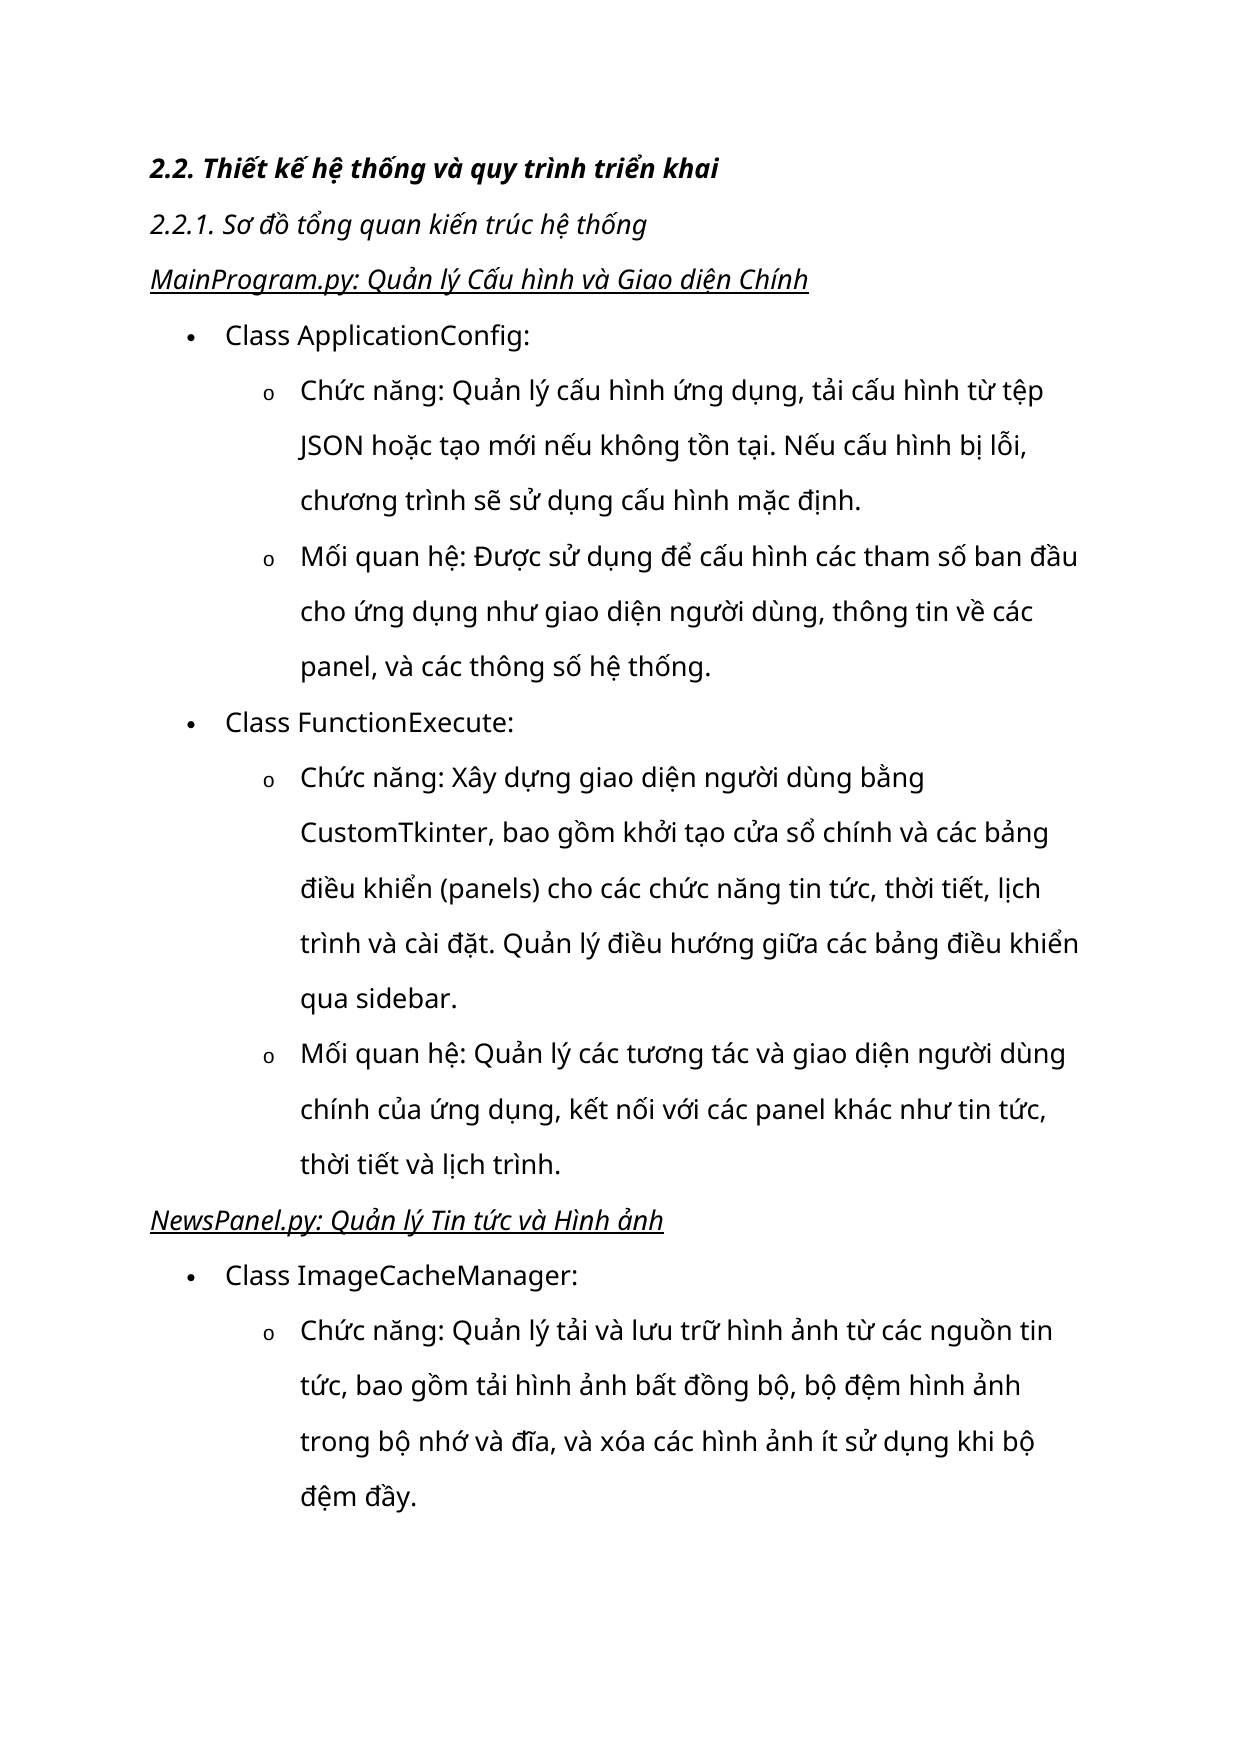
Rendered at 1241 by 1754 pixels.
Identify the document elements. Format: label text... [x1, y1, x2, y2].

list Class ApplicationConfig: [187, 316, 1090, 353]
list Chức năng: Xây dựng giao diện người dùng bằng CustomTkinter, bao gồm khởi tạo cửa sổ chính và các bảng điều khiển (panels) cho các chức năng tin tức, thời tiết, lịch trình và cài đặt. Quản lý điều hướng giữa các bảng điều khiển qua sidebar. [262, 758, 1090, 1017]
list Chức năng: Quản lý cấu hình ứng dụng, tải cấu hình từ tệp JSON hoặc tạo mới nếu không tồn tại. Nếu cấu hình bị lỗi, chương trình sẽ sử dụng cấu hình mặc định. [262, 371, 1090, 519]
list Class ImageCacheManager: [187, 1256, 1090, 1293]
text NewsPanel.py: Quản lý Tin tức và Hình ảnh [150, 1201, 1090, 1238]
list Mối quan hệ: Quản lý các tương tác và giao diện người dùng chính của ứng dụng, kết nối với các panel khác như tin tức, thời tiết và lịch trình. [262, 1035, 1090, 1182]
text MainProgram.py: Quản lý Cấu hình và Giao diện Chính [150, 261, 1090, 297]
list Mối quan hệ: Được sử dụng để cấu hình các tham số ban đầu cho ứng dụng như giao diện người dùng, thông tin về các panel, và các thông số hệ thống. [262, 537, 1090, 685]
subtitle 2.2.1. Sơ đồ tổng quan kiến trúc hệ thống [150, 205, 1090, 242]
list Class FunctionExecute: [187, 703, 1090, 740]
subtitle 2.2. Thiết kế hệ thống và quy trình triển khai [150, 150, 1090, 187]
list Chức năng: Quản lý tải và lưu trữ hình ảnh từ các nguồn tin tức, bao gồm tải hình ảnh bất đồng bộ, bộ đệm hình ảnh trong bộ nhớ và đĩa, và xóa các hình ảnh ít sử dụng khi bộ đệm đầy. [262, 1312, 1090, 1514]
